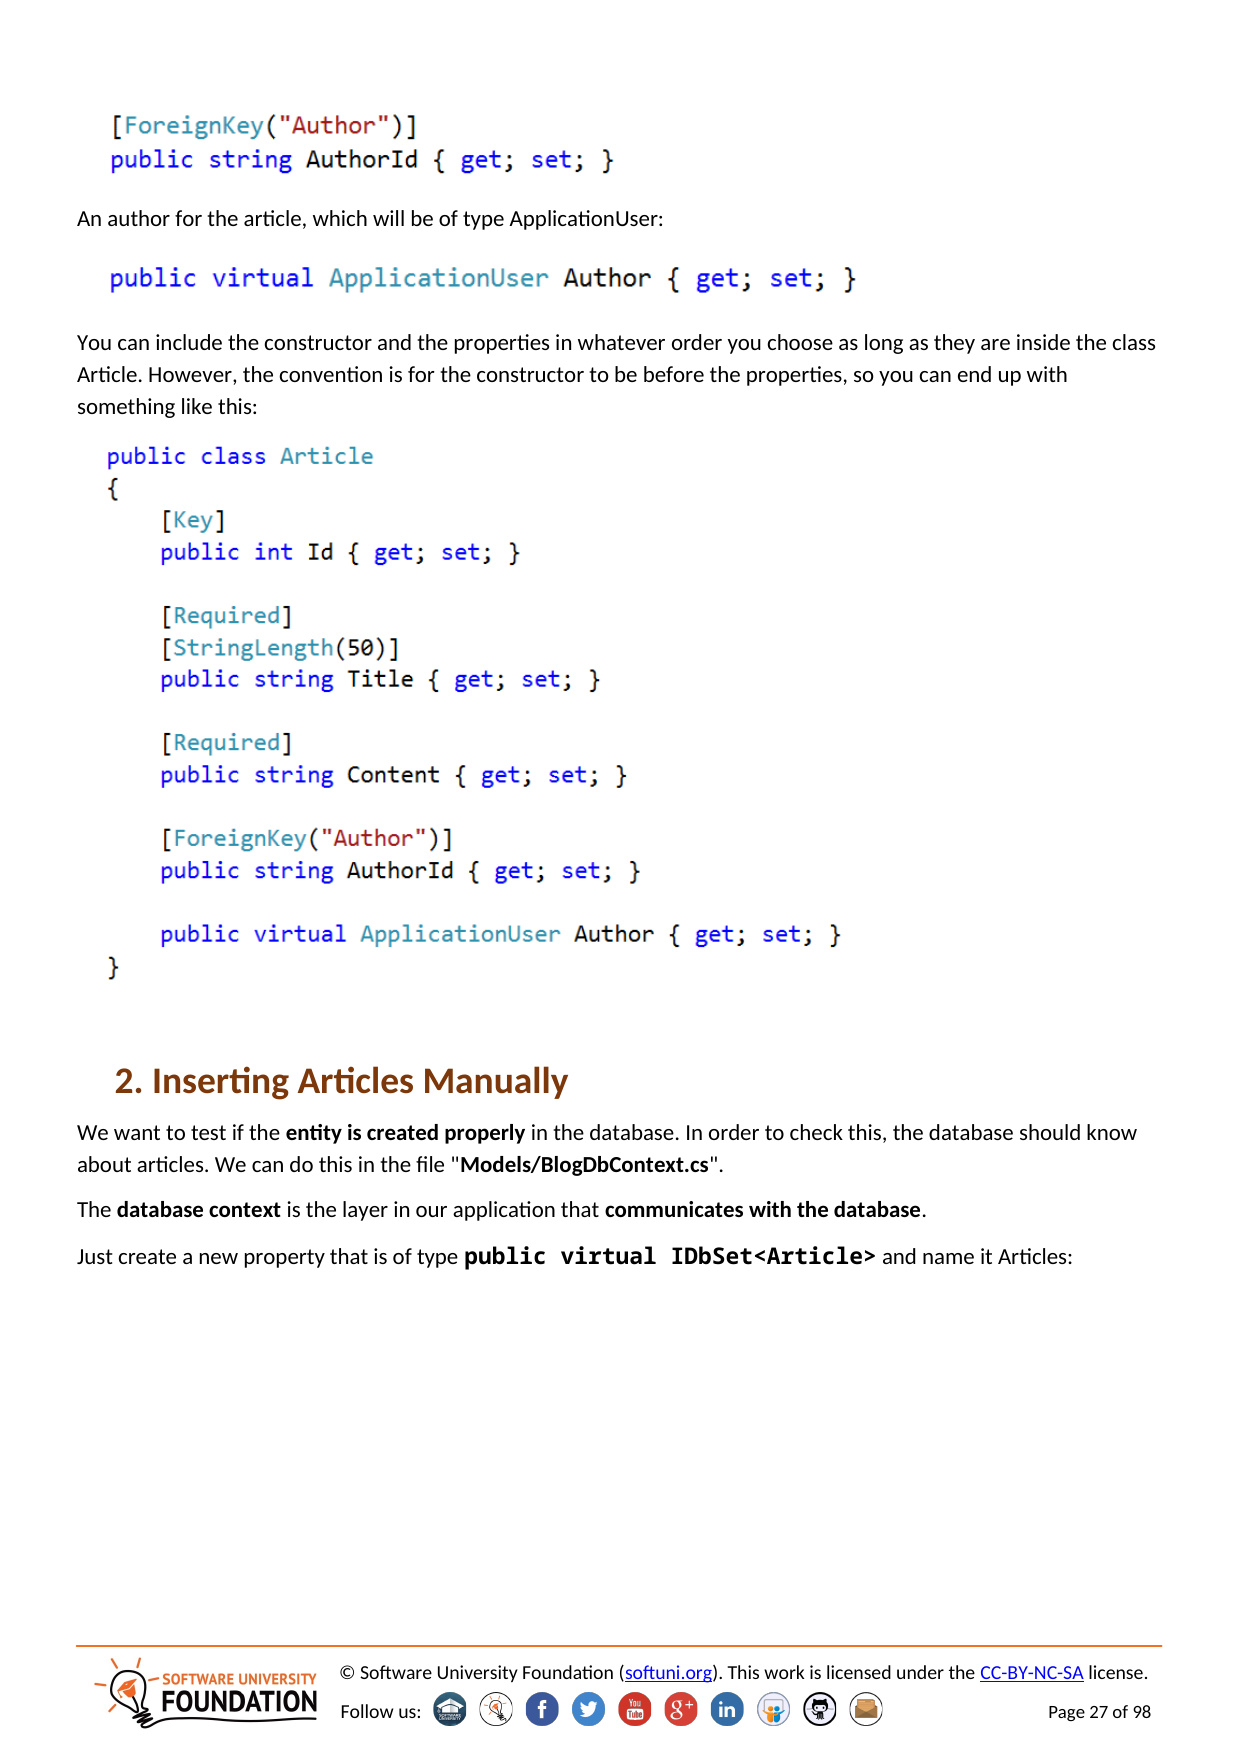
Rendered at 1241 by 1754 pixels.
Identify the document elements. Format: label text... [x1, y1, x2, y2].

picture [525, 1692, 559, 1726]
picture [76, 248, 942, 312]
picture [710, 1692, 744, 1726]
subtitle Inserting Articles Manually [114, 1057, 1163, 1103]
text An author for the article, which will be of type ApplicationUser: [77, 204, 1163, 232]
picture [76, 95, 861, 188]
text The database context is the layer in our application that communicates with the database. [77, 1195, 1163, 1223]
picture [849, 1692, 883, 1726]
picture [572, 1692, 605, 1726]
picture [664, 1692, 698, 1726]
picture [93, 1656, 317, 1729]
picture [76, 437, 1164, 988]
picture [757, 1692, 790, 1726]
picture [433, 1692, 467, 1726]
picture [479, 1692, 513, 1726]
picture [618, 1692, 652, 1726]
text You can include the constructor and the properties in whatever order you choose as long as they are inside the class Article. However, the convention is for the constructor to be before the properties, so you can end up with something like this: [77, 328, 1163, 420]
text Just create a new property that is of type public virtual IDbSet<Article> and name it Articles: [77, 1240, 1163, 1271]
picture [803, 1692, 837, 1726]
text We want to test if the entity is created properly in the database. In order to check this, the database should know about articles. We can do this in the file "Models/BlogDbContext.cs". [77, 1118, 1163, 1178]
